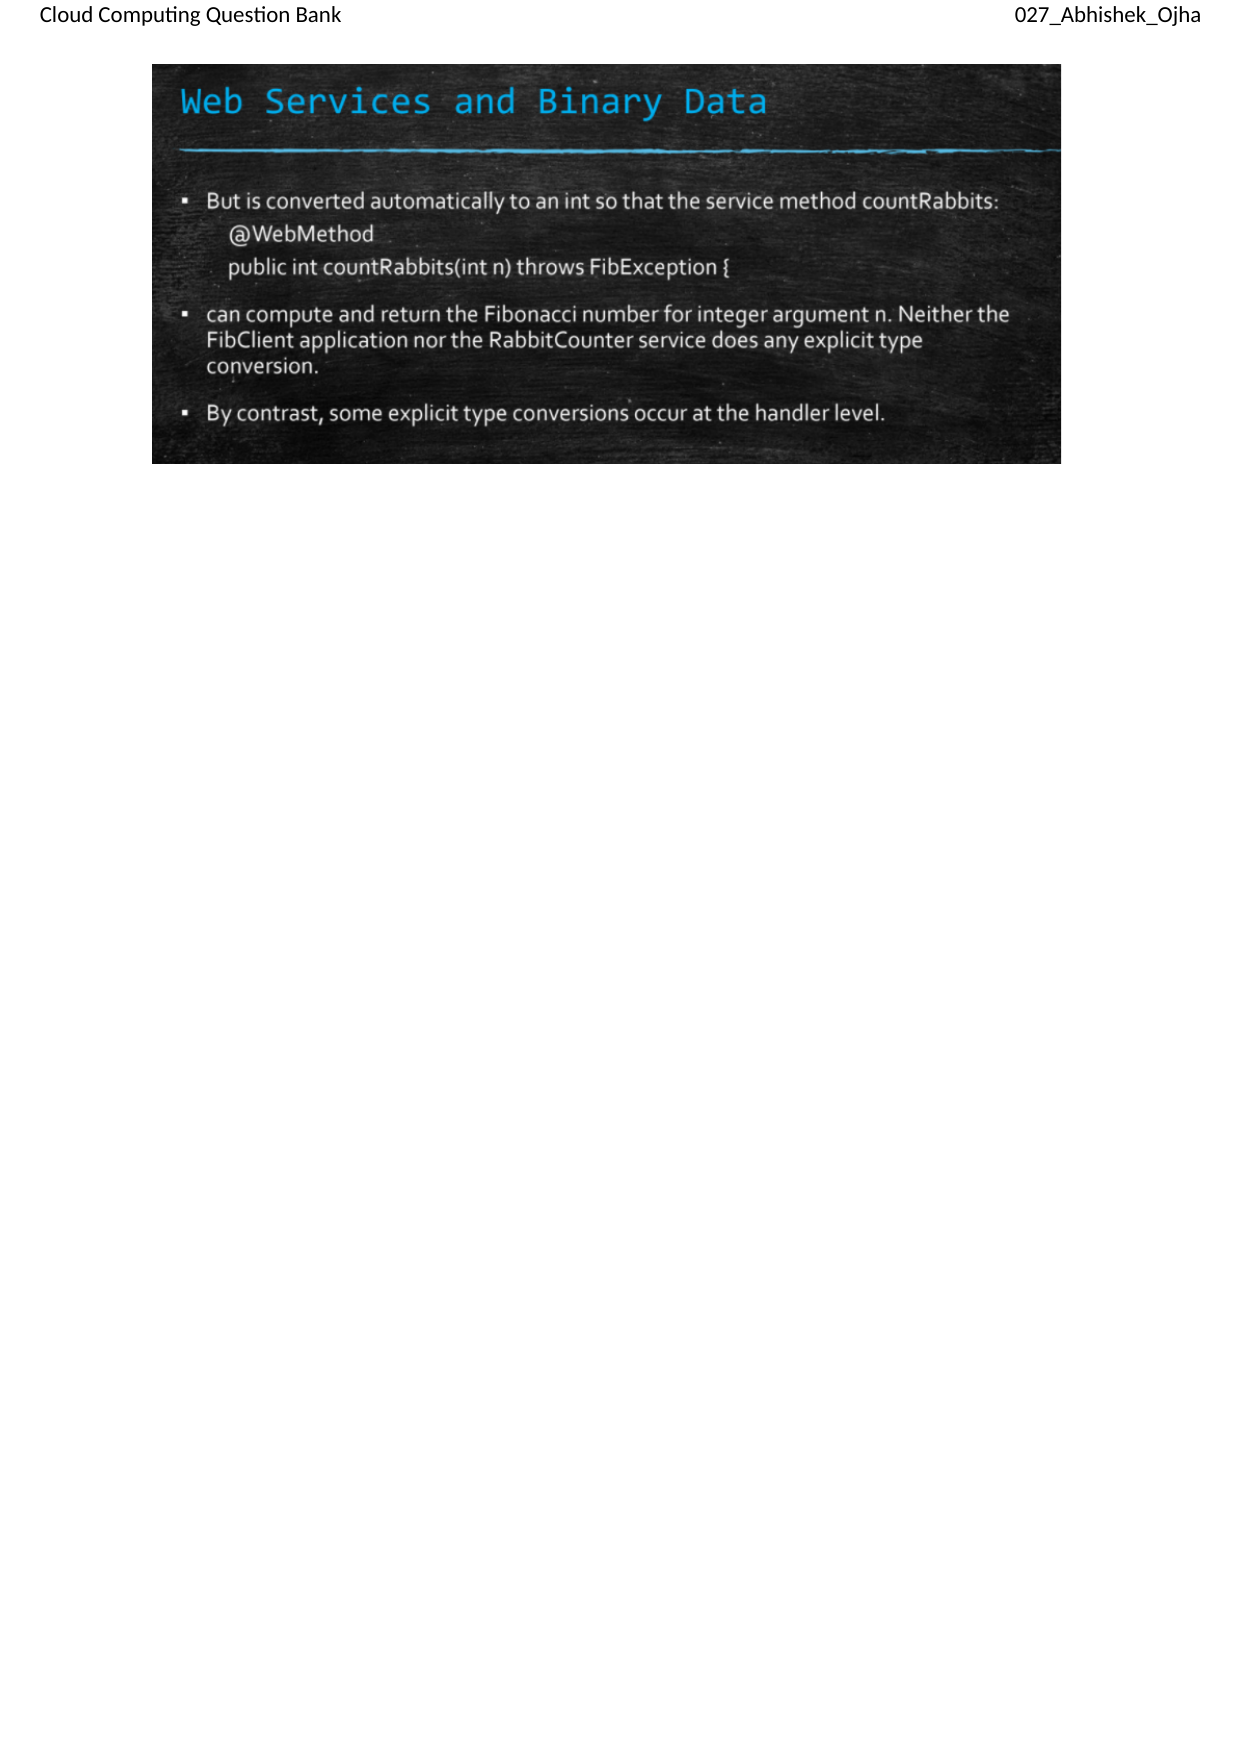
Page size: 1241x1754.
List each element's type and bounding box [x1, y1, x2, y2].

picture [152, 64, 1062, 464]
